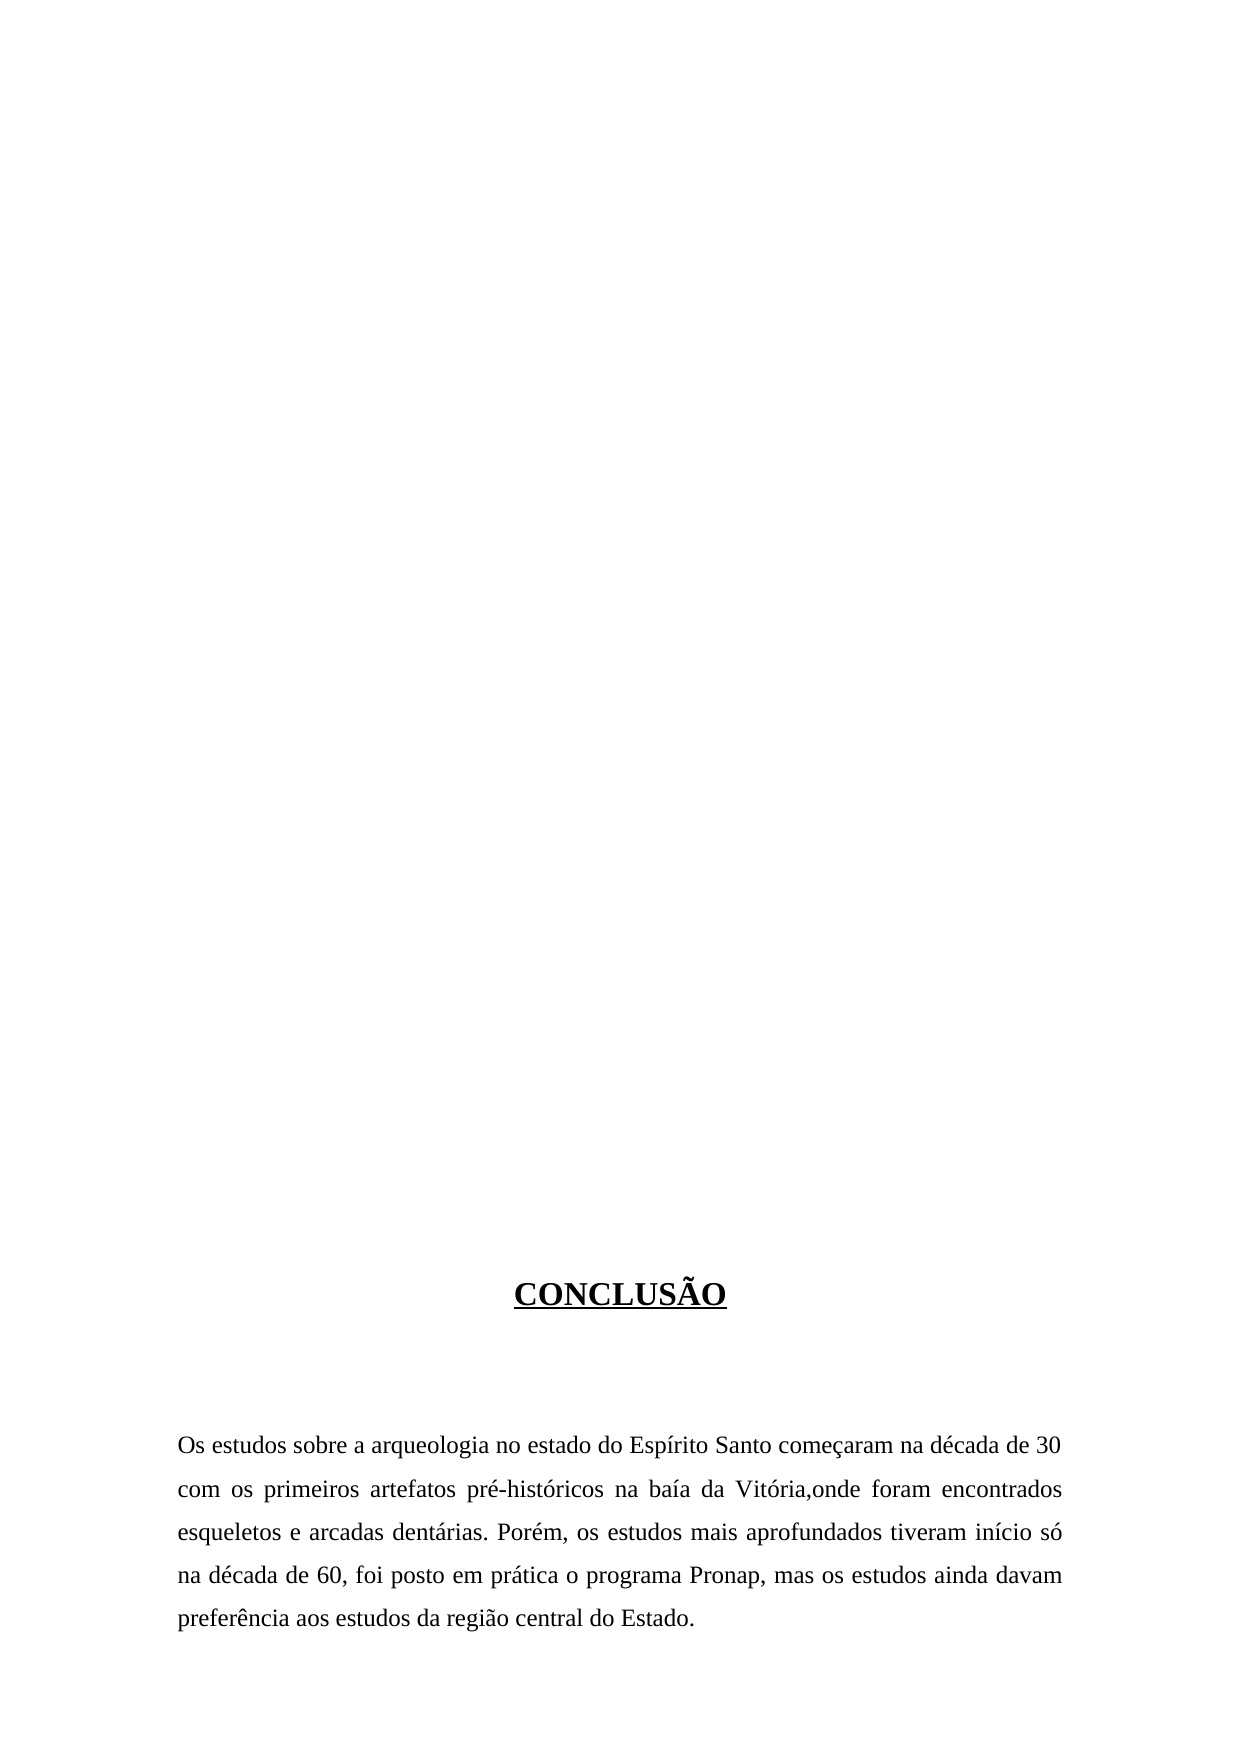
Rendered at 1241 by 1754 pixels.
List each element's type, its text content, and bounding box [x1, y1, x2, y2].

text Os estudos sobre a arqueologia no estado do Espírito Santo começaram na década de 30 com os primeiros artefatos pré-históricos na baía da Vitória,onde foram encontrados esqueletos e arcadas dentárias. Porém, os estudos mais aprofundados tiveram início só na década de 60, foi posto em prática o programa Pronap, mas os estudos ainda davam preferência aos estudos da região central do Estado. [177, 1431, 1063, 1632]
text CONCLUSÃO [177, 1274, 1063, 1312]
